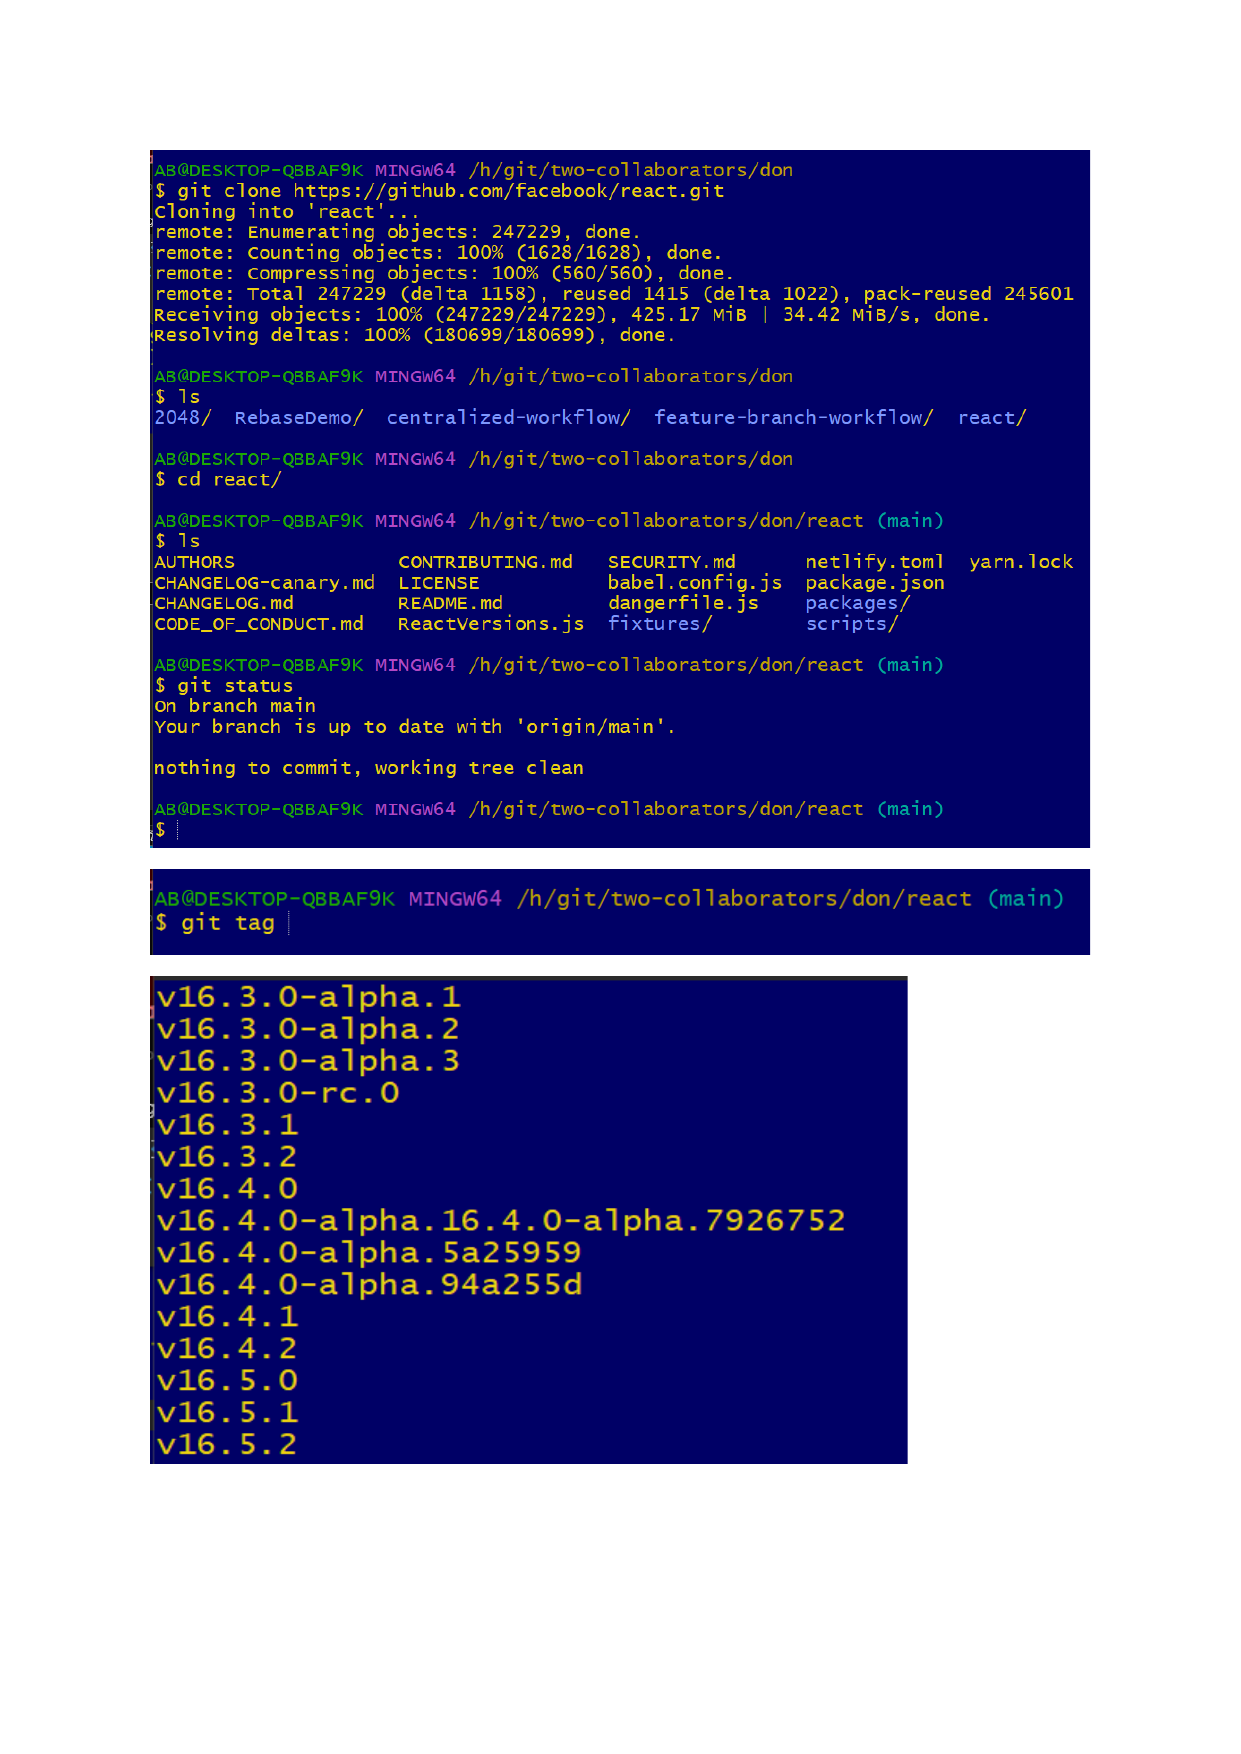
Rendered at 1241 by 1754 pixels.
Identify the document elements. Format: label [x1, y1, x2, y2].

picture [150, 150, 1091, 848]
picture [150, 869, 1091, 955]
picture [150, 976, 908, 1464]
